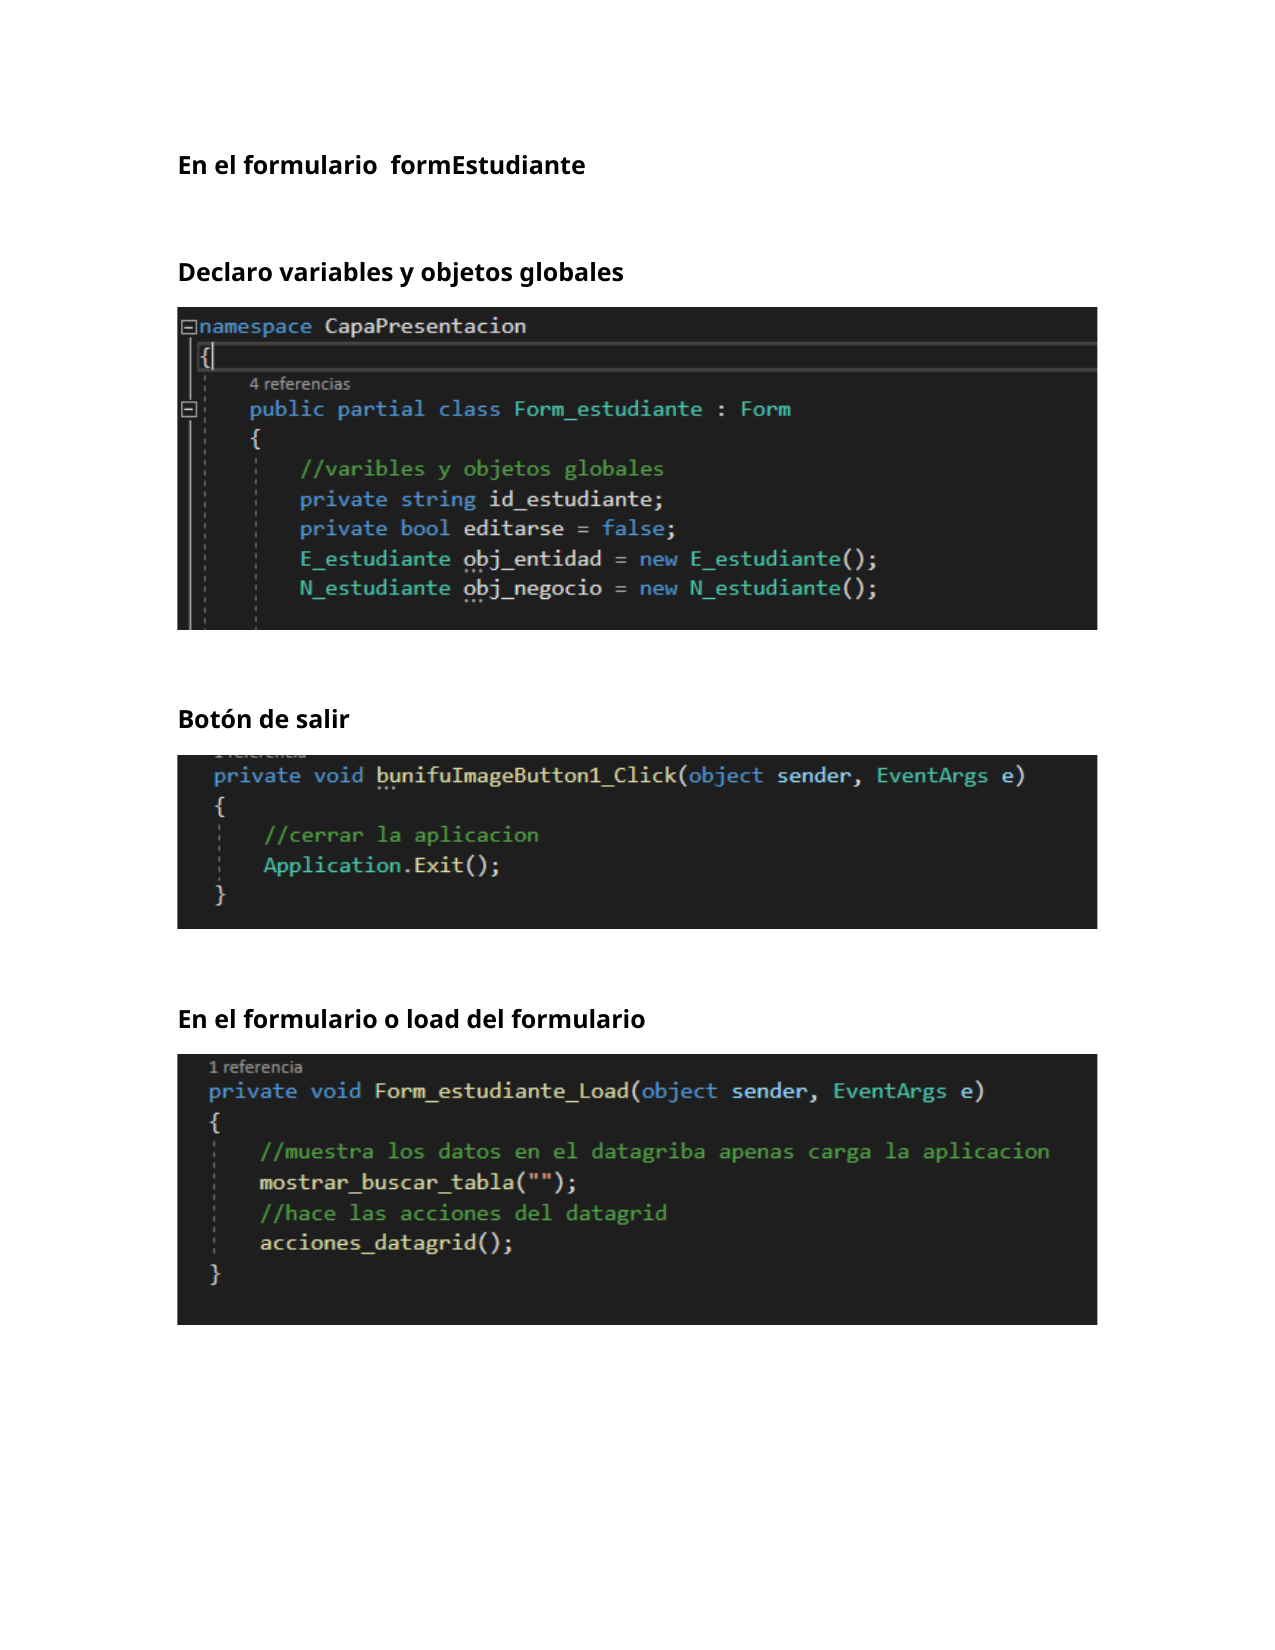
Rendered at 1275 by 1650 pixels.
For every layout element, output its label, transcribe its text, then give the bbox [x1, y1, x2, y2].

picture [177, 307, 1098, 630]
picture [177, 755, 1098, 929]
text En el formulario o load del formulario [177, 1001, 1098, 1035]
text Declaro variables y objetos globales [177, 254, 1098, 288]
picture [177, 1054, 1098, 1325]
text Botón de salir [177, 702, 1098, 736]
text En el formulario formEstudiante [177, 148, 1098, 182]
